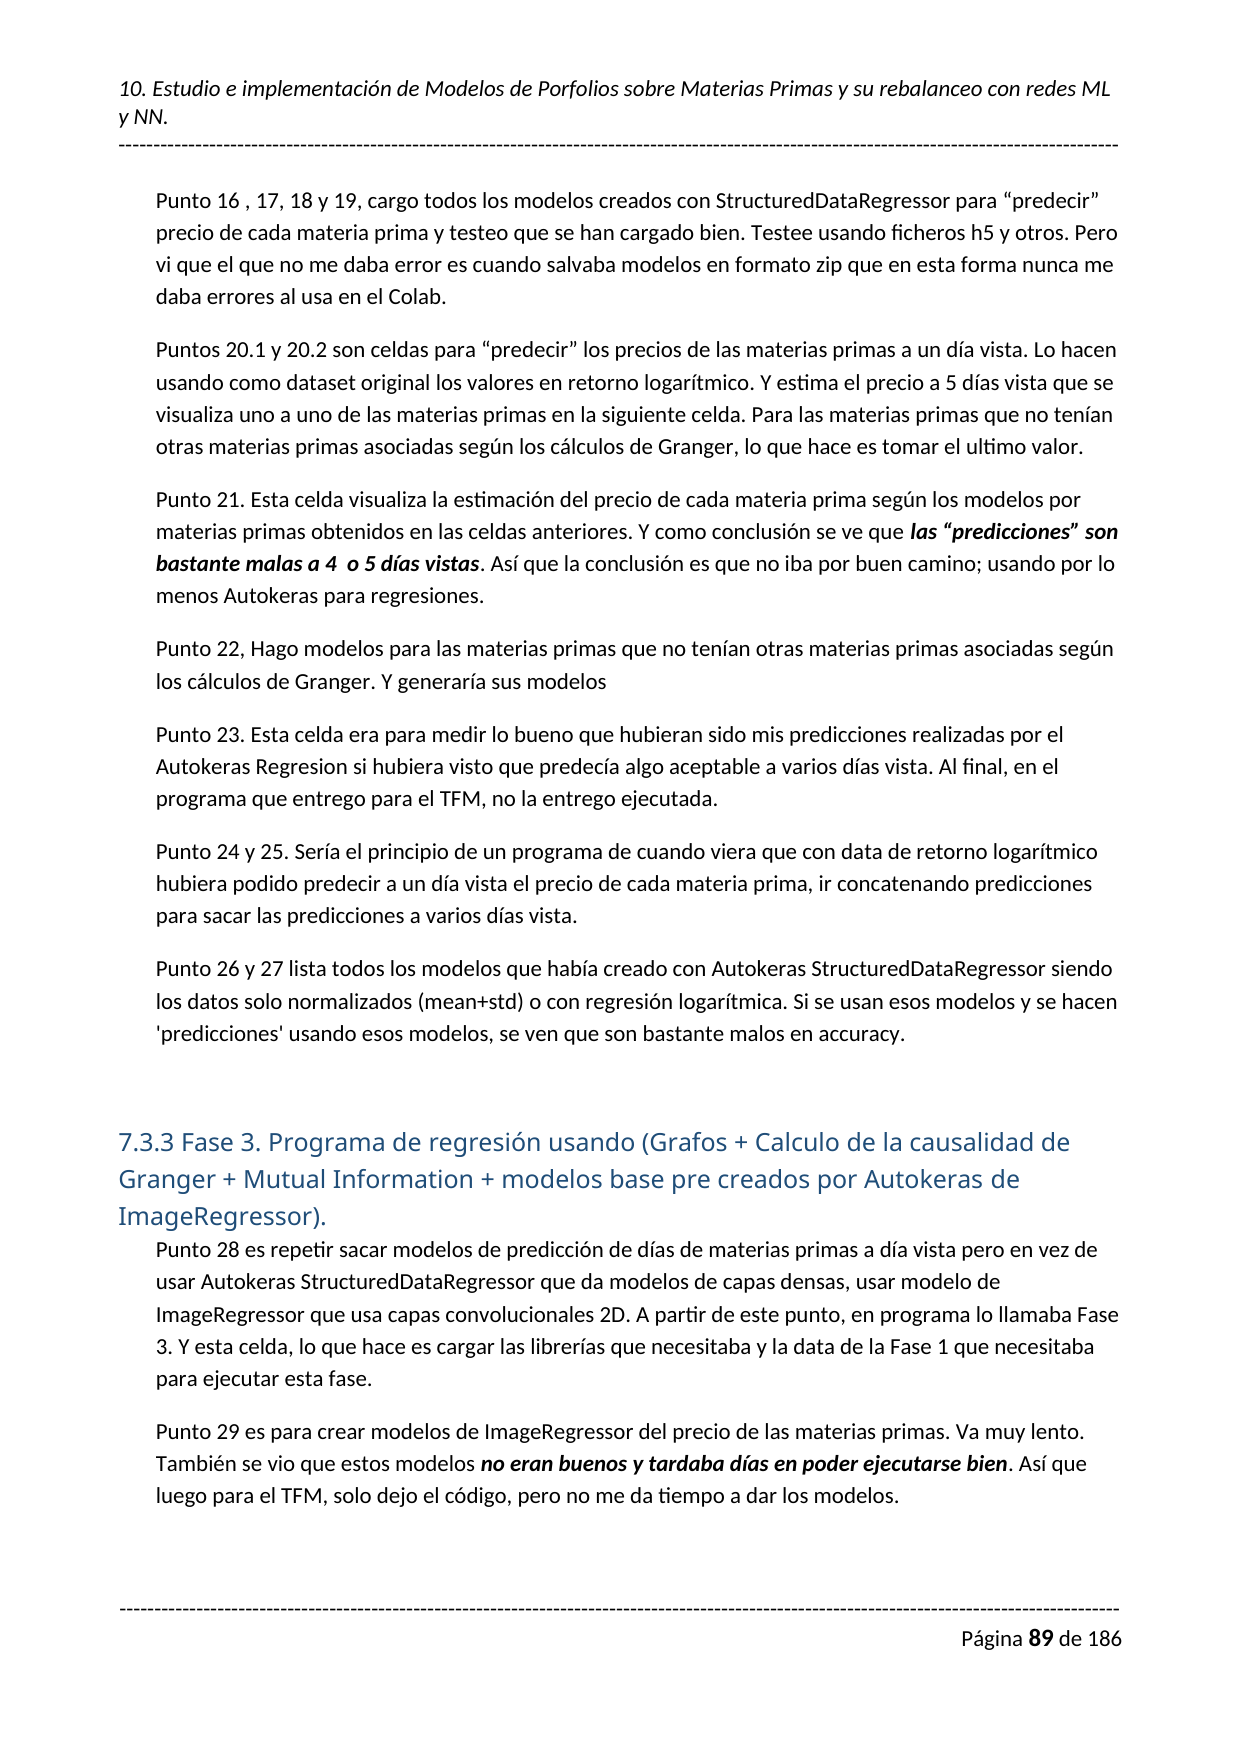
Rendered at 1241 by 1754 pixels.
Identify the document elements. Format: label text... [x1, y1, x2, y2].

text Punto 28 es repetir sacar modelos de predicción de días de materias primas a día vista pero en vez de usar Autokeras StructuredDataRegressor que da modelos de capas densas, usar modelo de ImageRegressor que usa capas convolucionales 2D. A partir de este punto, en programa lo llamaba Fase 3. Y esta celda, lo que hace es cargar las librerías que necesitaba y la data de la Fase 1 que necesitaba para ejecutar esta fase. [156, 1235, 1122, 1392]
text Punto 22, Hago modelos para las materias primas que no tenían otras materias primas asociadas según los cálculos de Granger. Y generaría sus modelos [156, 634, 1122, 695]
text Punto 23. Esta celda era para medir lo bueno que hubieran sido mis predicciones realizadas por el Autokeras Regresion si hubiera visto que predecía algo aceptable a varios días vista. Al final, en el programa que entrego para el TFM, no la entrego ejecutada. [156, 720, 1122, 812]
text Puntos 20.1 y 20.2 son celdas para “predecir” los precios de las materias primas a un día vista. Lo hacen usando como dataset original los valores en retorno logarítmico. Y estima el precio a 5 días vista que se visualiza uno a uno de las materias primas en la siguiente celda. Para las materias primas que no tenían otras materias primas asociadas según los cálculos de Granger, lo que hace es tomar el ultimo valor. [156, 335, 1122, 460]
text Punto 26 y 27 lista todos los modelos que había creado con Autokeras StructuredDataRegressor siendo los datos solo normalizados (mean+std) o con regresión logarítmica. Si se usan esos modelos y se hacen 'predicciones' usando esos modelos, se ven que son bastante malos en accuracy. [156, 954, 1122, 1047]
text Punto 21. Esta celda visualiza la estimación del precio de cada materia prima según los modelos por materias primas obtenidos en las celdas anteriores. Y como conclusión se ve que las “predicciones” son bastante malas a 4 o 5 días vistas. Así que la conclusión es que no iba por buen camino; usando por lo menos Autokeras para regresiones. [156, 485, 1122, 609]
text Punto 24 y 25. Sería el principio de un programa de cuando viera que con data de retorno logarítmico hubiera podido predecir a un día vista el precio de cada materia prima, ir concatenando predicciones para sacar las predicciones a varios días vista. [156, 837, 1122, 929]
text Punto 16 , 17, 18 y 19, cargo todos los modelos creados con StructuredDataRegressor para “predecir” precio de cada materia prima y testeo que se han cargado bien. Testee usando ficheros h5 y otros. Pero vi que el que no me daba error es cuando salvaba modelos en formato zip que en esta forma nunca me daba errores al usa en el Colab. [156, 186, 1122, 310]
subtitle 7.3.3 Fase 3. Programa de regresión usando (Grafos + Calculo de la causalidad de Granger + Mutual Information + modelos base pre creados por Autokeras de ImageRegressor). [118, 1125, 1122, 1233]
text Punto 29 es para crear modelos de ImageRegressor del precio de las materias primas. Va muy lento. También se vio que estos modelos no eran buenos y tardaba días en poder ejecutarse bien. Así que luego para el TFM, solo dejo el código, pero no me da tiempo a dar los modelos. [156, 1417, 1122, 1509]
